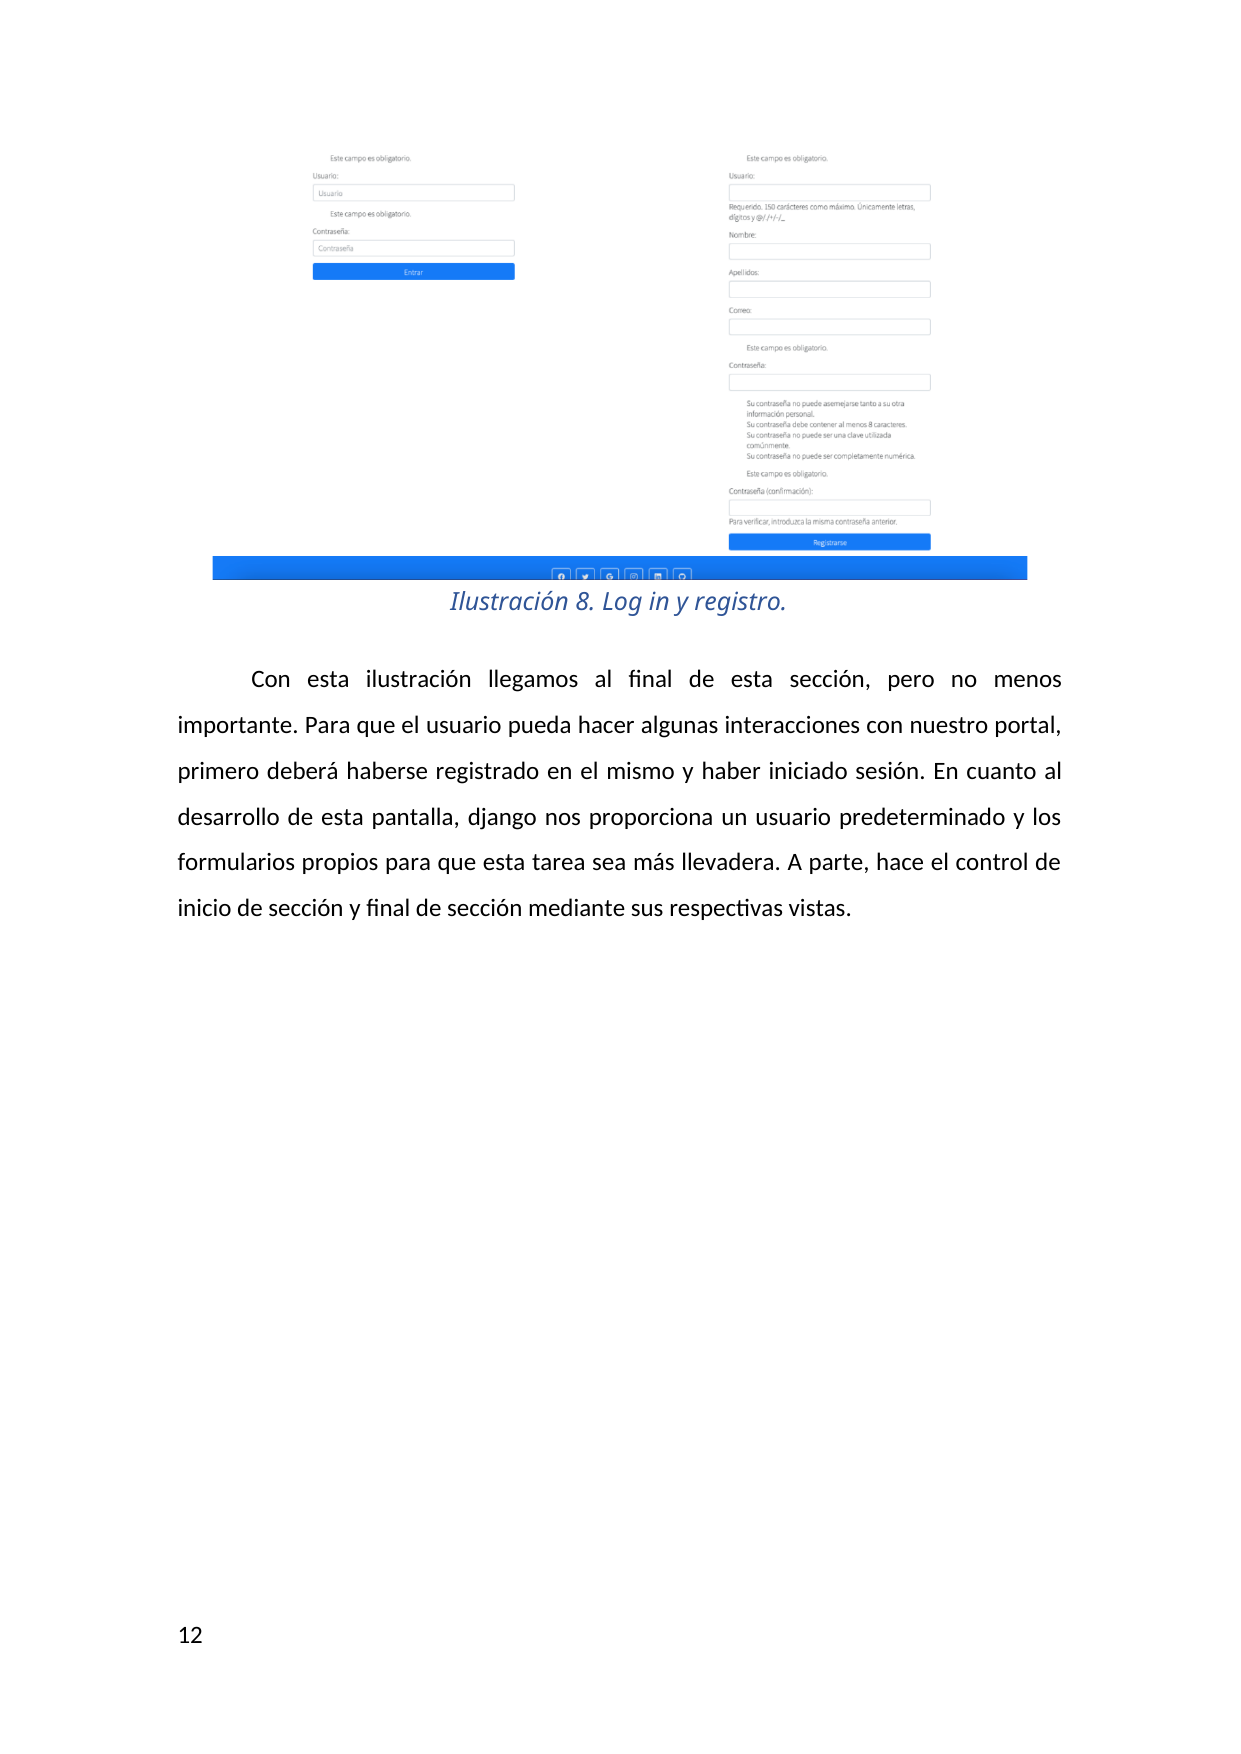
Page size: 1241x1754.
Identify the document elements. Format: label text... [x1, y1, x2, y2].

text Con esta ilustración llegamos al final de esta sección, pero no menos importante. Para que el usuario pueda hacer algunas interacciones con nuestro portal, primero deberá haberse registrado en el mismo y haber iniciado sesión. En cuanto al desarrollo de esta pantalla, django nos proporciona un usuario predeterminado y los formularios propios para que esta tarea sea más llevadera. A parte, hace el control de inicio de sección y final de sección mediante sus respectivas vistas. [177, 663, 1063, 923]
picture [212, 147, 1028, 580]
subtitle Ilustración 8. Log in y registro. [177, 584, 1063, 618]
